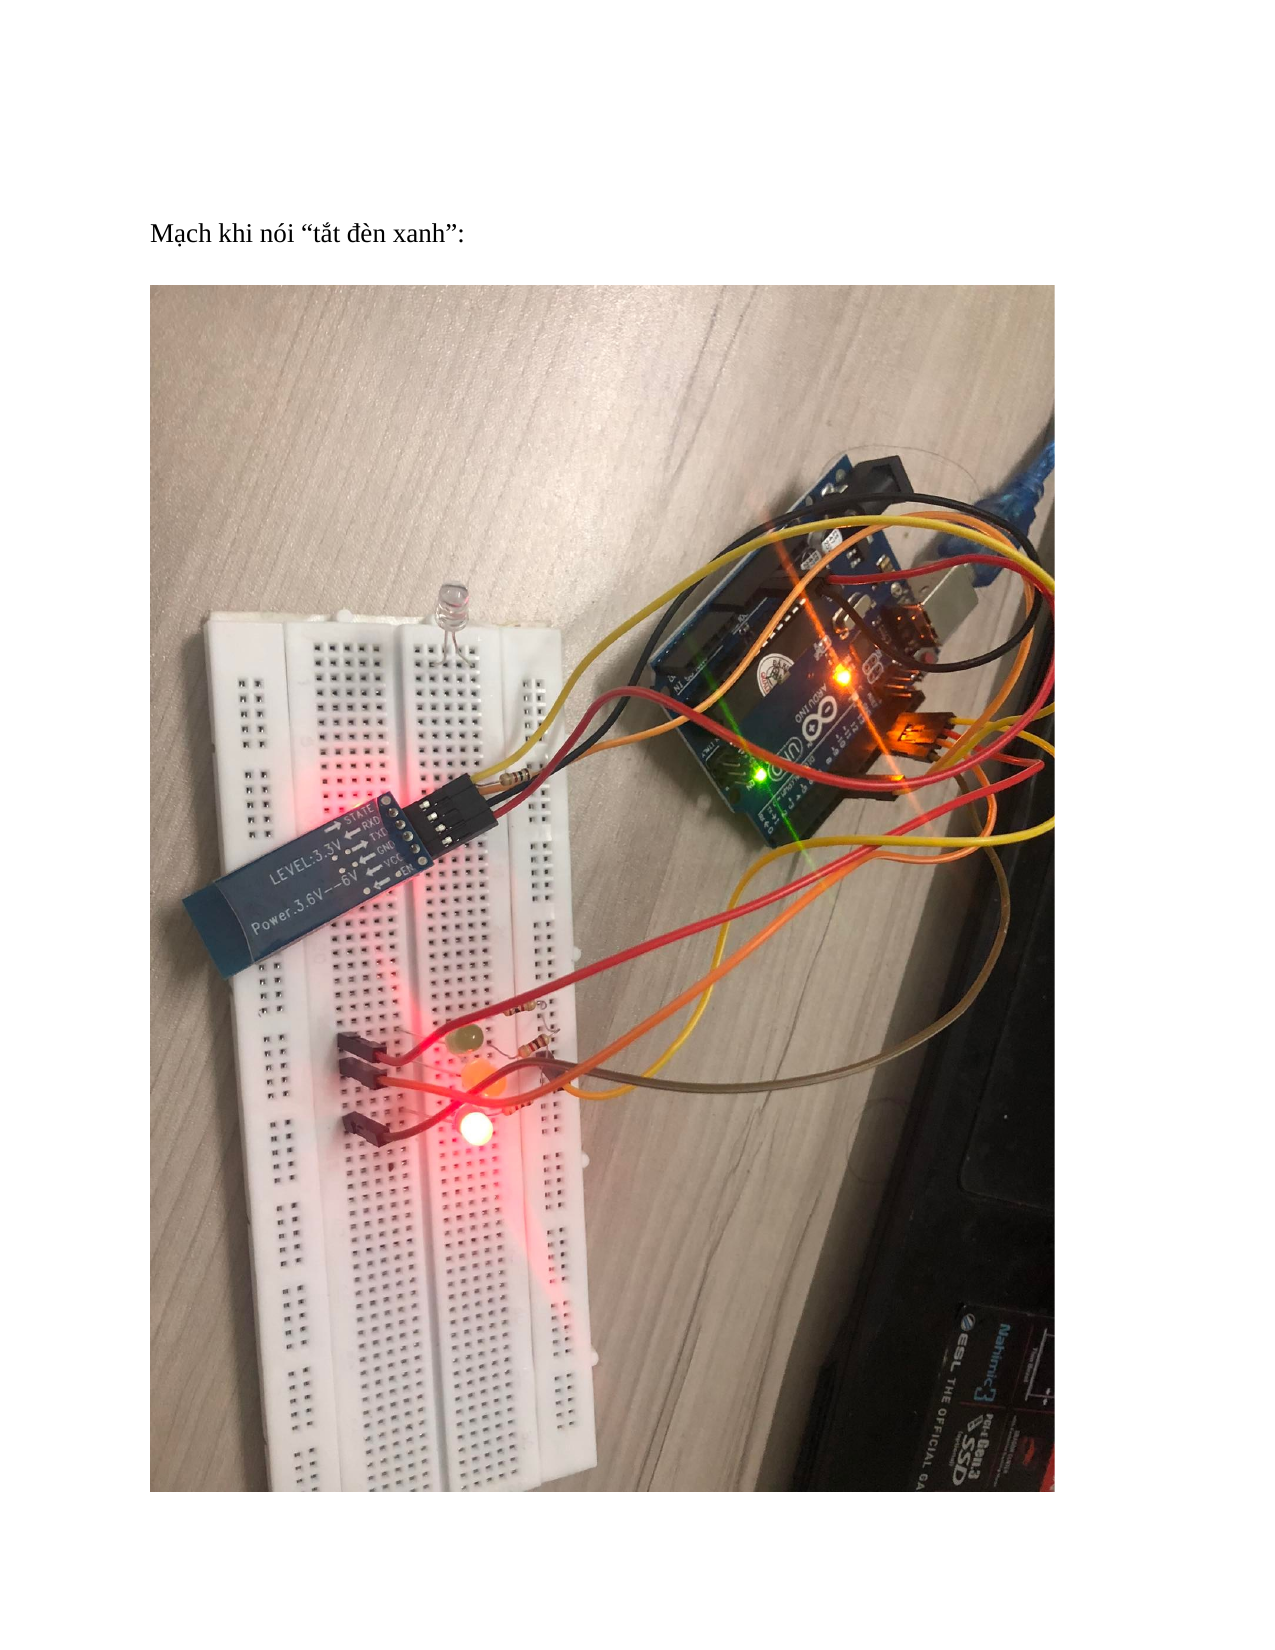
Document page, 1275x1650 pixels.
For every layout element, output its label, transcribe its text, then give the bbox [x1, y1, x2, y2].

picture [150, 285, 1055, 1492]
text Mạch khi nói “tắt đèn xanh”: [150, 217, 1125, 249]
